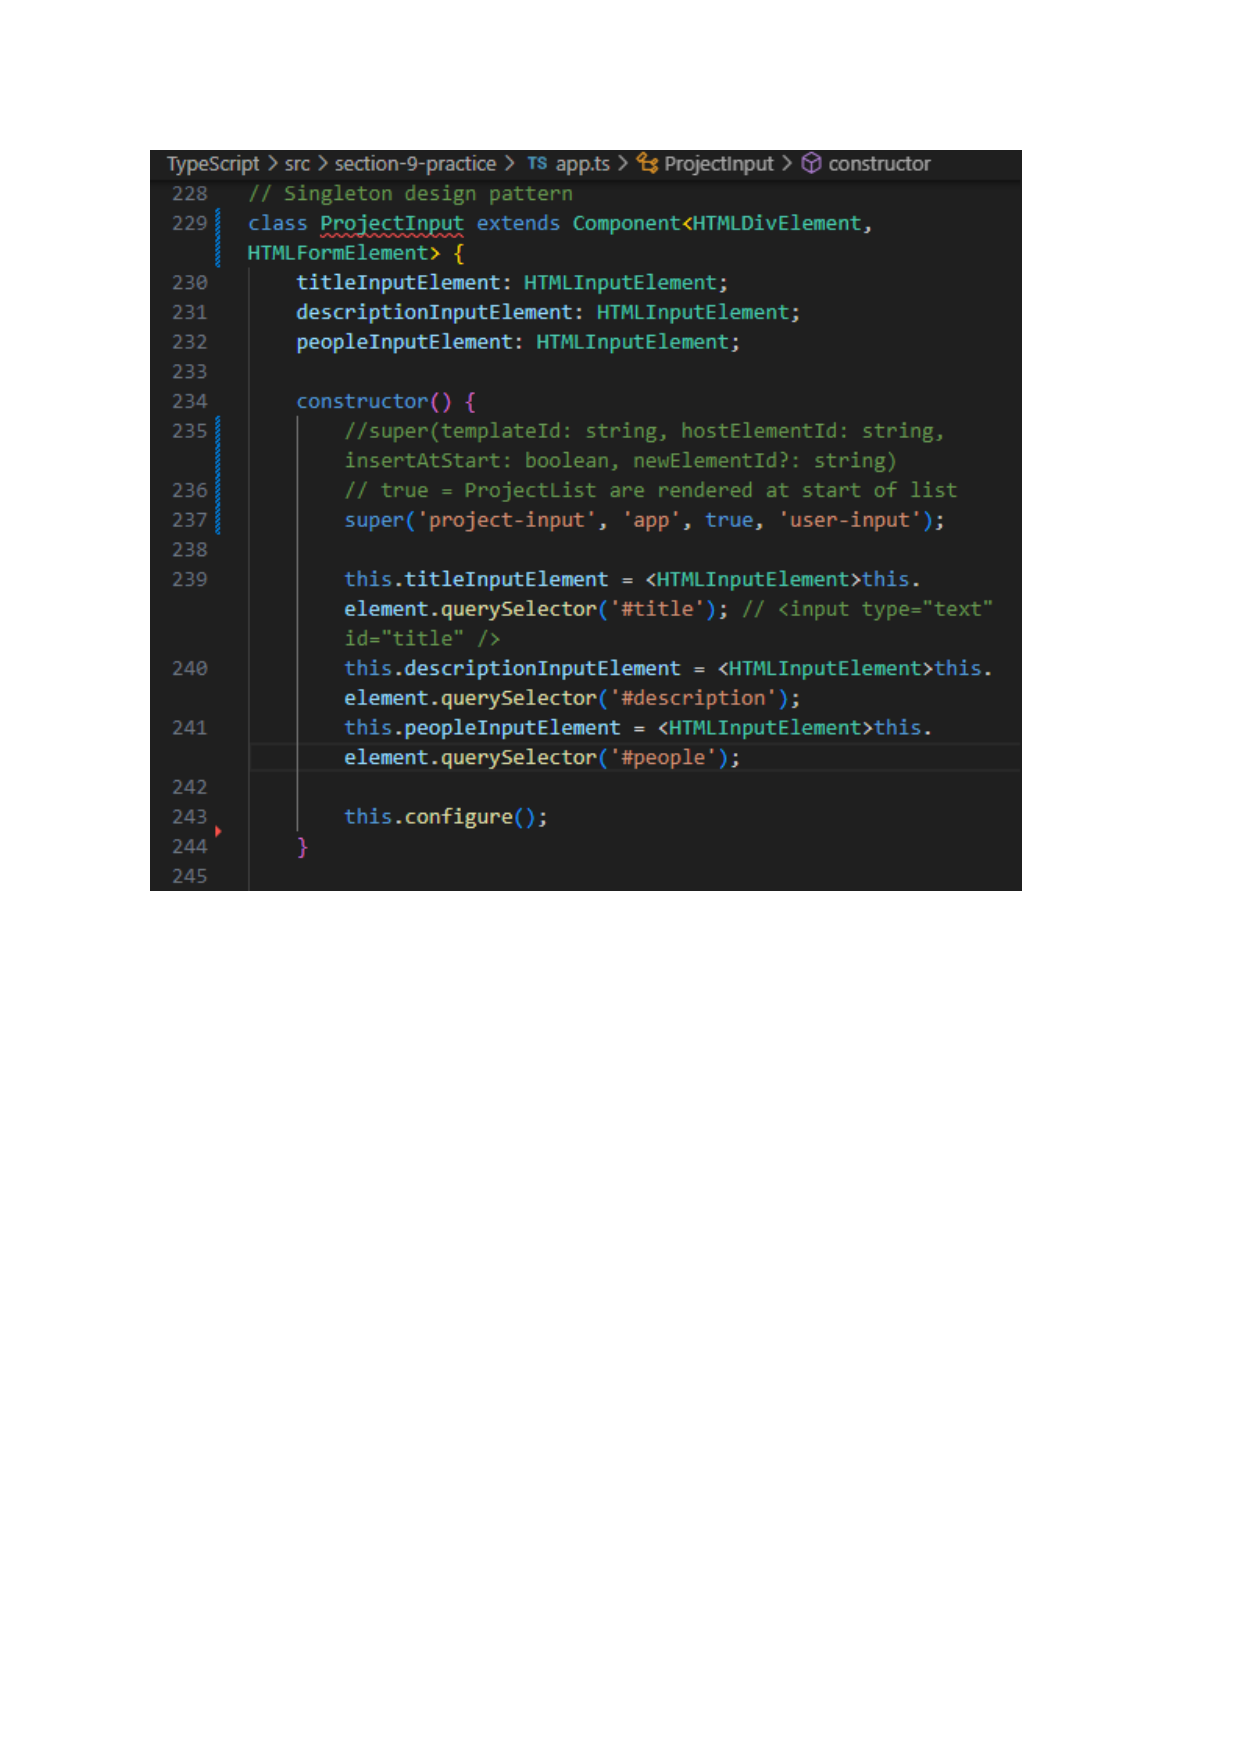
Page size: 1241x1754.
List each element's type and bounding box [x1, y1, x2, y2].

picture [150, 150, 1022, 891]
